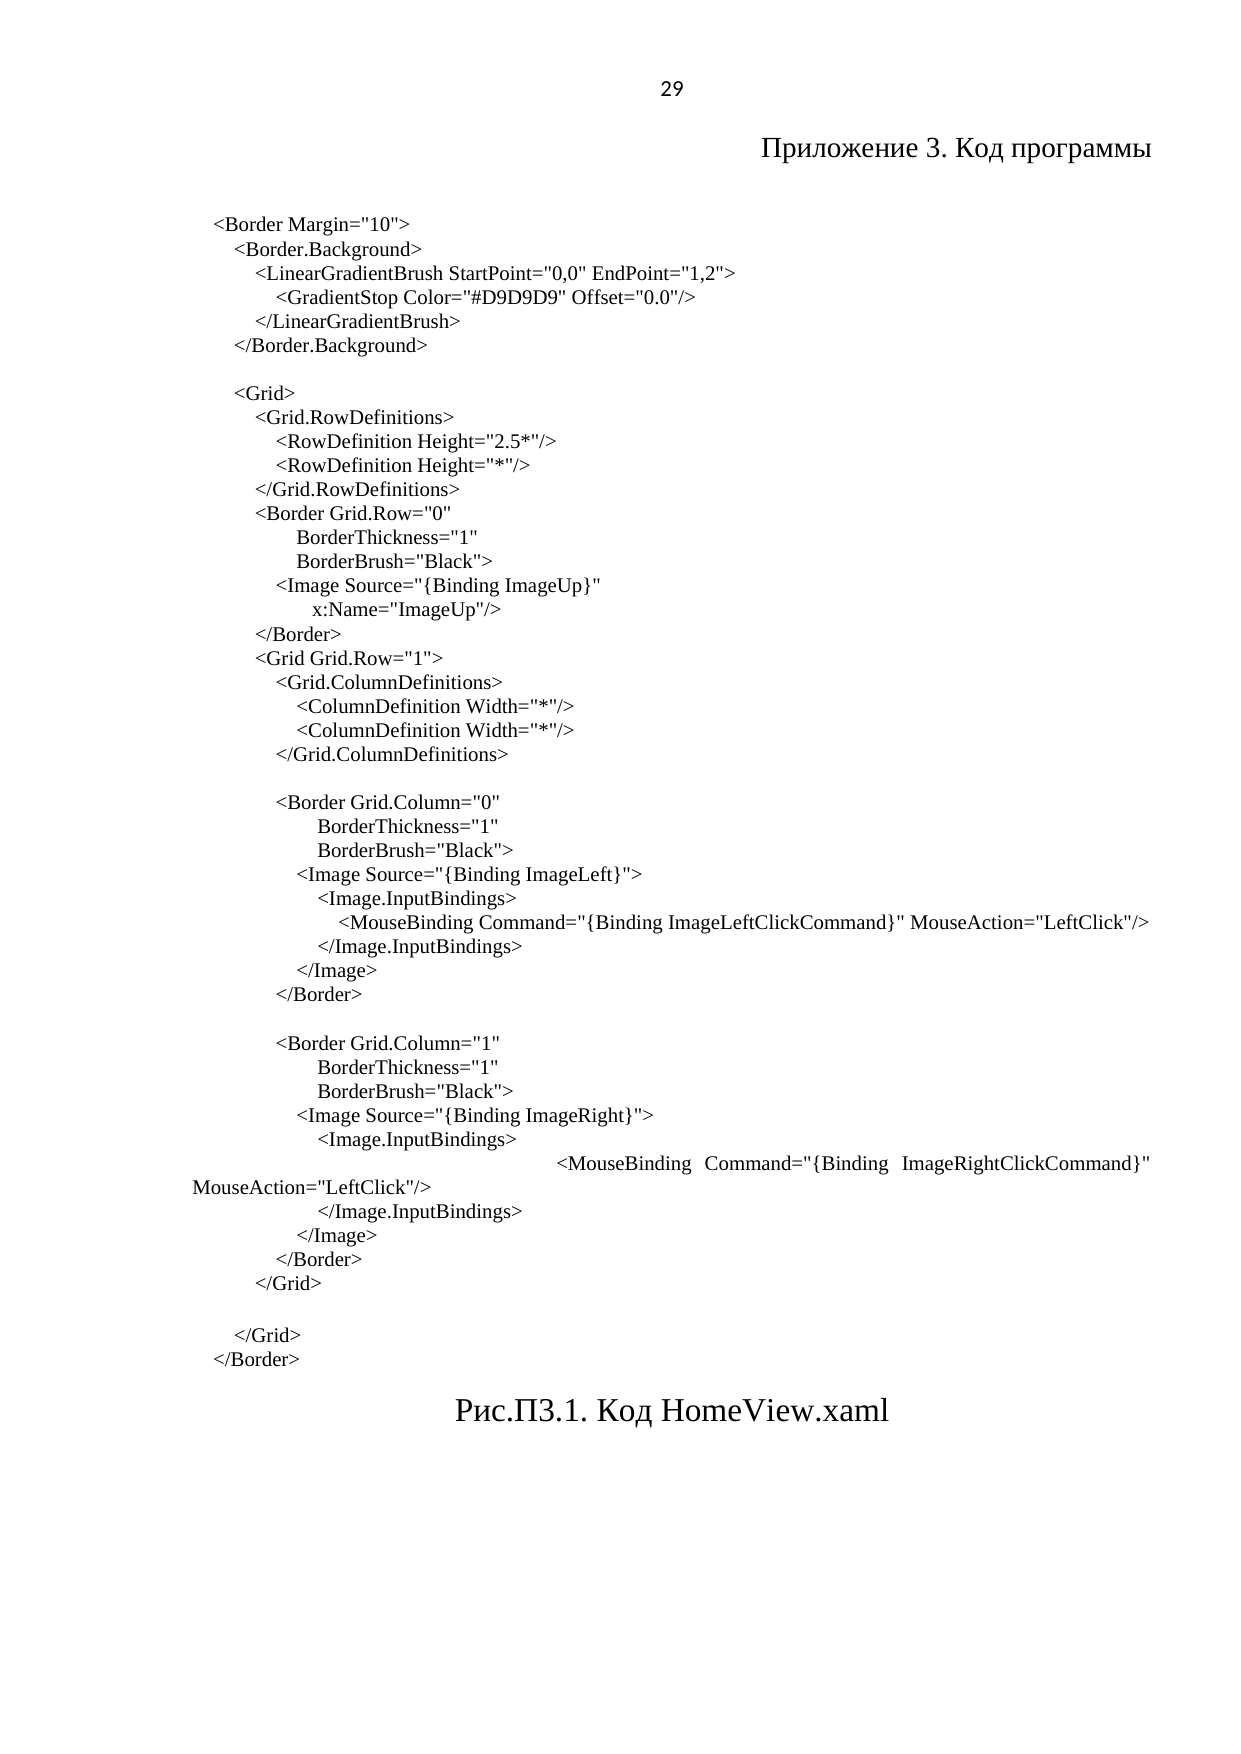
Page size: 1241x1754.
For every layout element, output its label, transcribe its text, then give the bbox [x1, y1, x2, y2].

text </Border> [192, 982, 1152, 1006]
text <Image Source="{Binding ImageRight}"> [192, 1103, 1152, 1127]
text <MouseBinding Command="{Binding ImageLeftClickCommand}" MouseAction="LeftClick"/> [192, 910, 1152, 934]
text x:Name="ImageUp"/> [192, 597, 1152, 621]
text <ColumnDefinition Width="*"/> [192, 694, 1152, 718]
text Рис.П3.1. Код HomeView.xaml [192, 1390, 1152, 1428]
text <Grid> [192, 381, 1152, 405]
text </Image.InputBindings> [192, 1199, 1152, 1223]
text </Grid.RowDefinitions> [192, 477, 1152, 501]
text <ColumnDefinition Width="*"/> [192, 718, 1152, 742]
text BorderThickness="1" [192, 1054, 1152, 1079]
text </Grid.ColumnDefinitions> [192, 742, 1152, 766]
text <MouseBinding Command="{Binding ImageRightClickCommand}" MouseAction="LeftClick"/> [192, 1151, 1152, 1199]
text BorderThickness="1" [192, 525, 1152, 549]
text </Image> [192, 1223, 1152, 1247]
text <RowDefinition Height="2.5*"/> [192, 429, 1152, 453]
text </Border> [192, 1347, 1152, 1371]
text <LinearGradientBrush StartPoint="0,0" EndPoint="1,2"> [192, 261, 1152, 284]
text <Border Grid.Row="0" [192, 501, 1152, 525]
text </Border> [192, 1247, 1152, 1271]
text BorderThickness="1" [192, 814, 1152, 838]
text </Border.Background> [192, 333, 1152, 357]
text <RowDefinition Height="*"/> [192, 453, 1152, 477]
text </Grid> [192, 1323, 1152, 1347]
subtitle Приложение 3. Код программы [192, 130, 1152, 163]
text </Image> [192, 958, 1152, 982]
text BorderBrush="Black"> [192, 549, 1152, 573]
text <Grid.ColumnDefinitions> [192, 669, 1152, 694]
text <Border Grid.Column="0" [192, 790, 1152, 814]
text <Image Source="{Binding ImageLeft}"> [192, 862, 1152, 886]
text <Image.InputBindings> [192, 1127, 1152, 1151]
text </LinearGradientBrush> [192, 309, 1152, 333]
text </Grid> [192, 1271, 1152, 1295]
text </Border> [192, 621, 1152, 646]
text <Image Source="{Binding ImageUp}" [192, 573, 1152, 597]
text <Grid.RowDefinitions> [192, 405, 1152, 429]
text <Border.Background> [192, 236, 1152, 261]
text <Border Margin="10"> [192, 212, 1152, 236]
text BorderBrush="Black"> [192, 838, 1152, 862]
text <GradientStop Color="#D9D9D9" Offset="0.0"/> [192, 284, 1152, 309]
text <Image.InputBindings> [192, 886, 1152, 910]
text BorderBrush="Black"> [192, 1079, 1152, 1103]
text <Border Grid.Column="1" [192, 1031, 1152, 1054]
text </Image.InputBindings> [192, 934, 1152, 958]
text <Grid Grid.Row="1"> [192, 646, 1152, 669]
